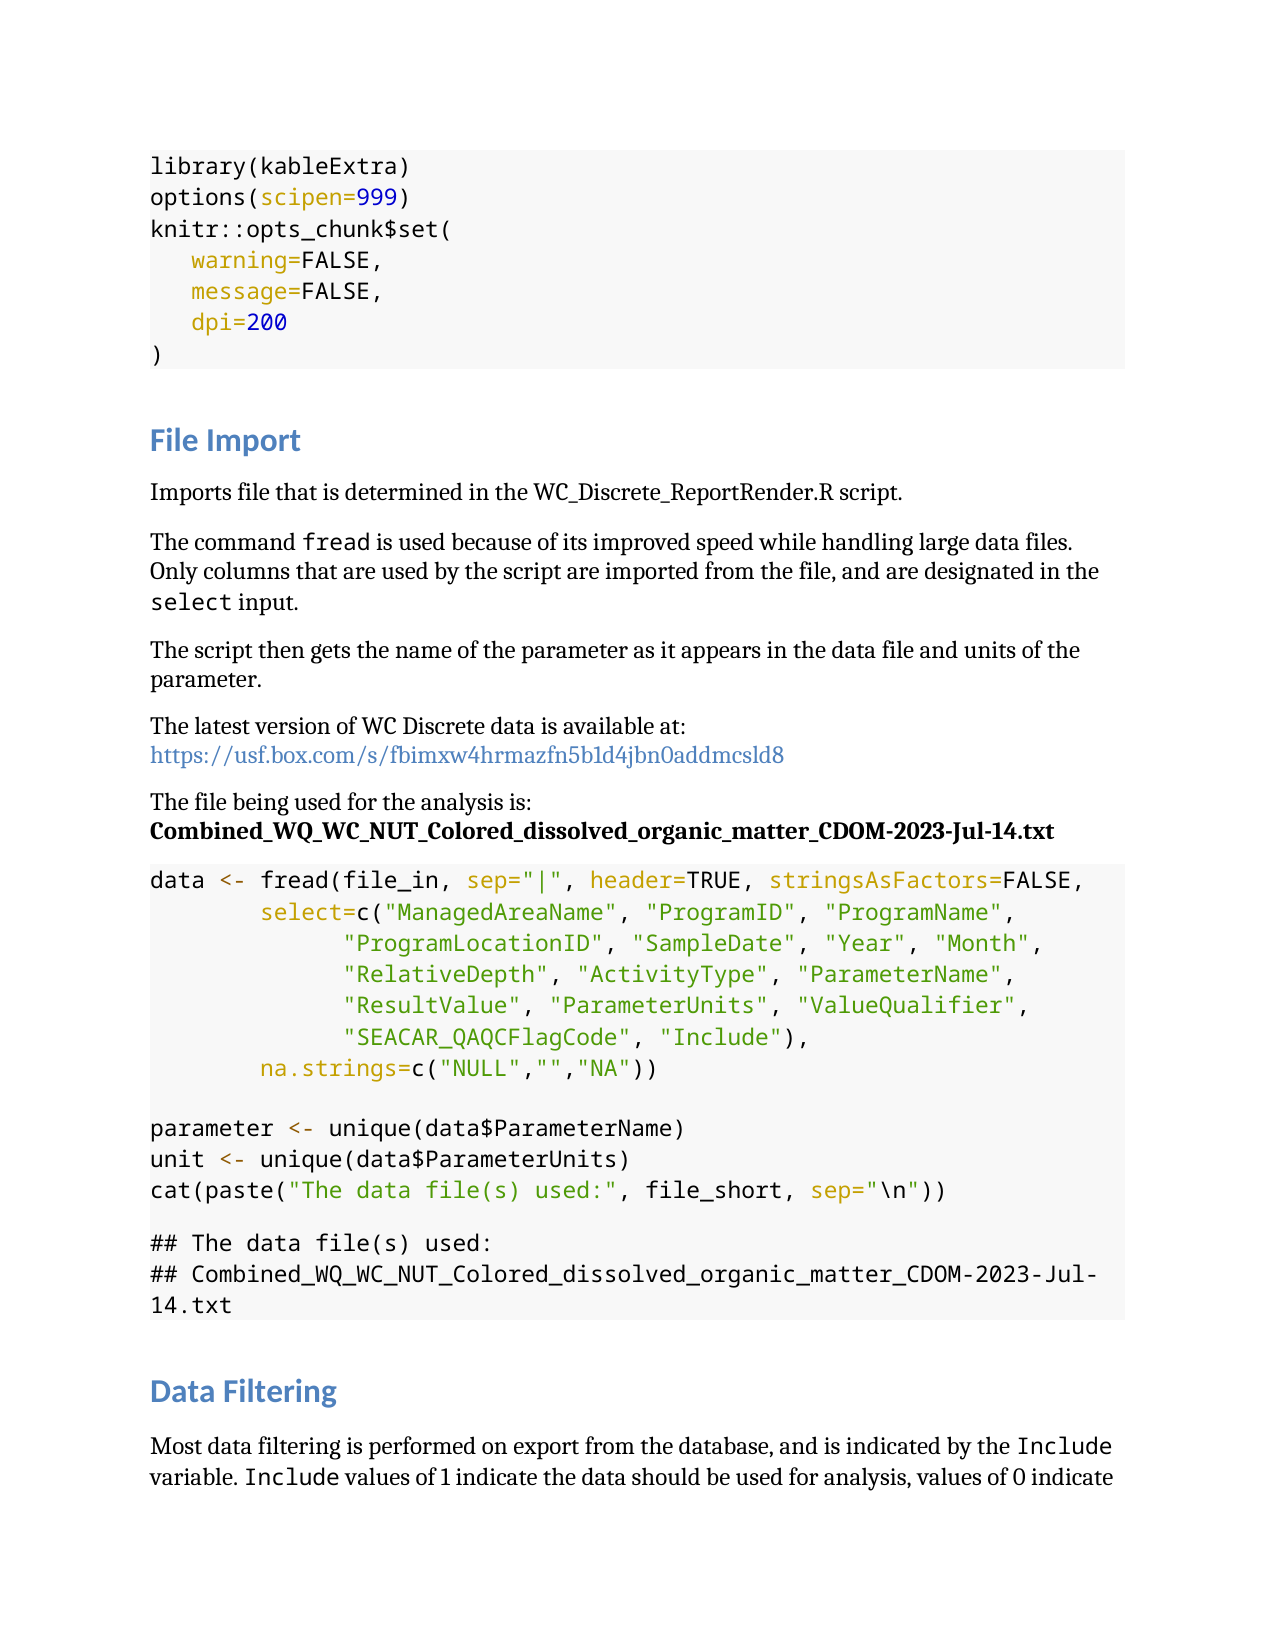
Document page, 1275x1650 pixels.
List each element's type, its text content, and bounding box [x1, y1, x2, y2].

text The command fread is used because of its improved speed while handling large data files. Only columns that are used by the script are imported from the file, and are designated in the select input. [150, 526, 1125, 617]
text ## The data file(s) used: ## Combined_WQ_WC_NUT_Colored_dissolved_organic_matter_CDOM-2023-Jul-14.txt [150, 1227, 1125, 1320]
subtitle File Import [150, 419, 1125, 459]
text data <- fread(file_in, sep="|", header=TRUE, stringsAsFactors=FALSE, select=c("ManagedAreaName", "ProgramID", "ProgramName", "ProgramLocationID", "SampleDate", "Year", "Month", "RelativeDepth", "ActivityType", "ParameterName", "ResultValue", "ParameterUnits", "ValueQualifier", "SEACAR_QAQCFlagCode", "Include"), na.strings=c("NULL","","NA")) parameter <- unique(data$ParameterName) unit <- unique(data$ParameterUnits) cat(paste("The data file(s) used:", file_short, sep="\n")) [150, 864, 1125, 1206]
text Imports file that is determined in the WC_Discrete_ReportRender.R script. [150, 478, 1125, 507]
subtitle Data Filtering [150, 1370, 1125, 1411]
text The script then gets the name of the parameter as it appears in the data file and units of the parameter. [150, 636, 1125, 693]
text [150, 150, 1125, 369]
text The file being used for the analysis is: Combined_WQ_WC_NUT_Colored_dissolved_organic_matter_CDOM-2023-Jul-14.txt [150, 788, 1125, 846]
text The latest version of WC Discrete data is available at: https://usf.box.com/s/fbimxw4hrmazfn5b1d4jbn0addmcsld8 [150, 712, 1125, 769]
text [150, 1430, 1125, 1492]
